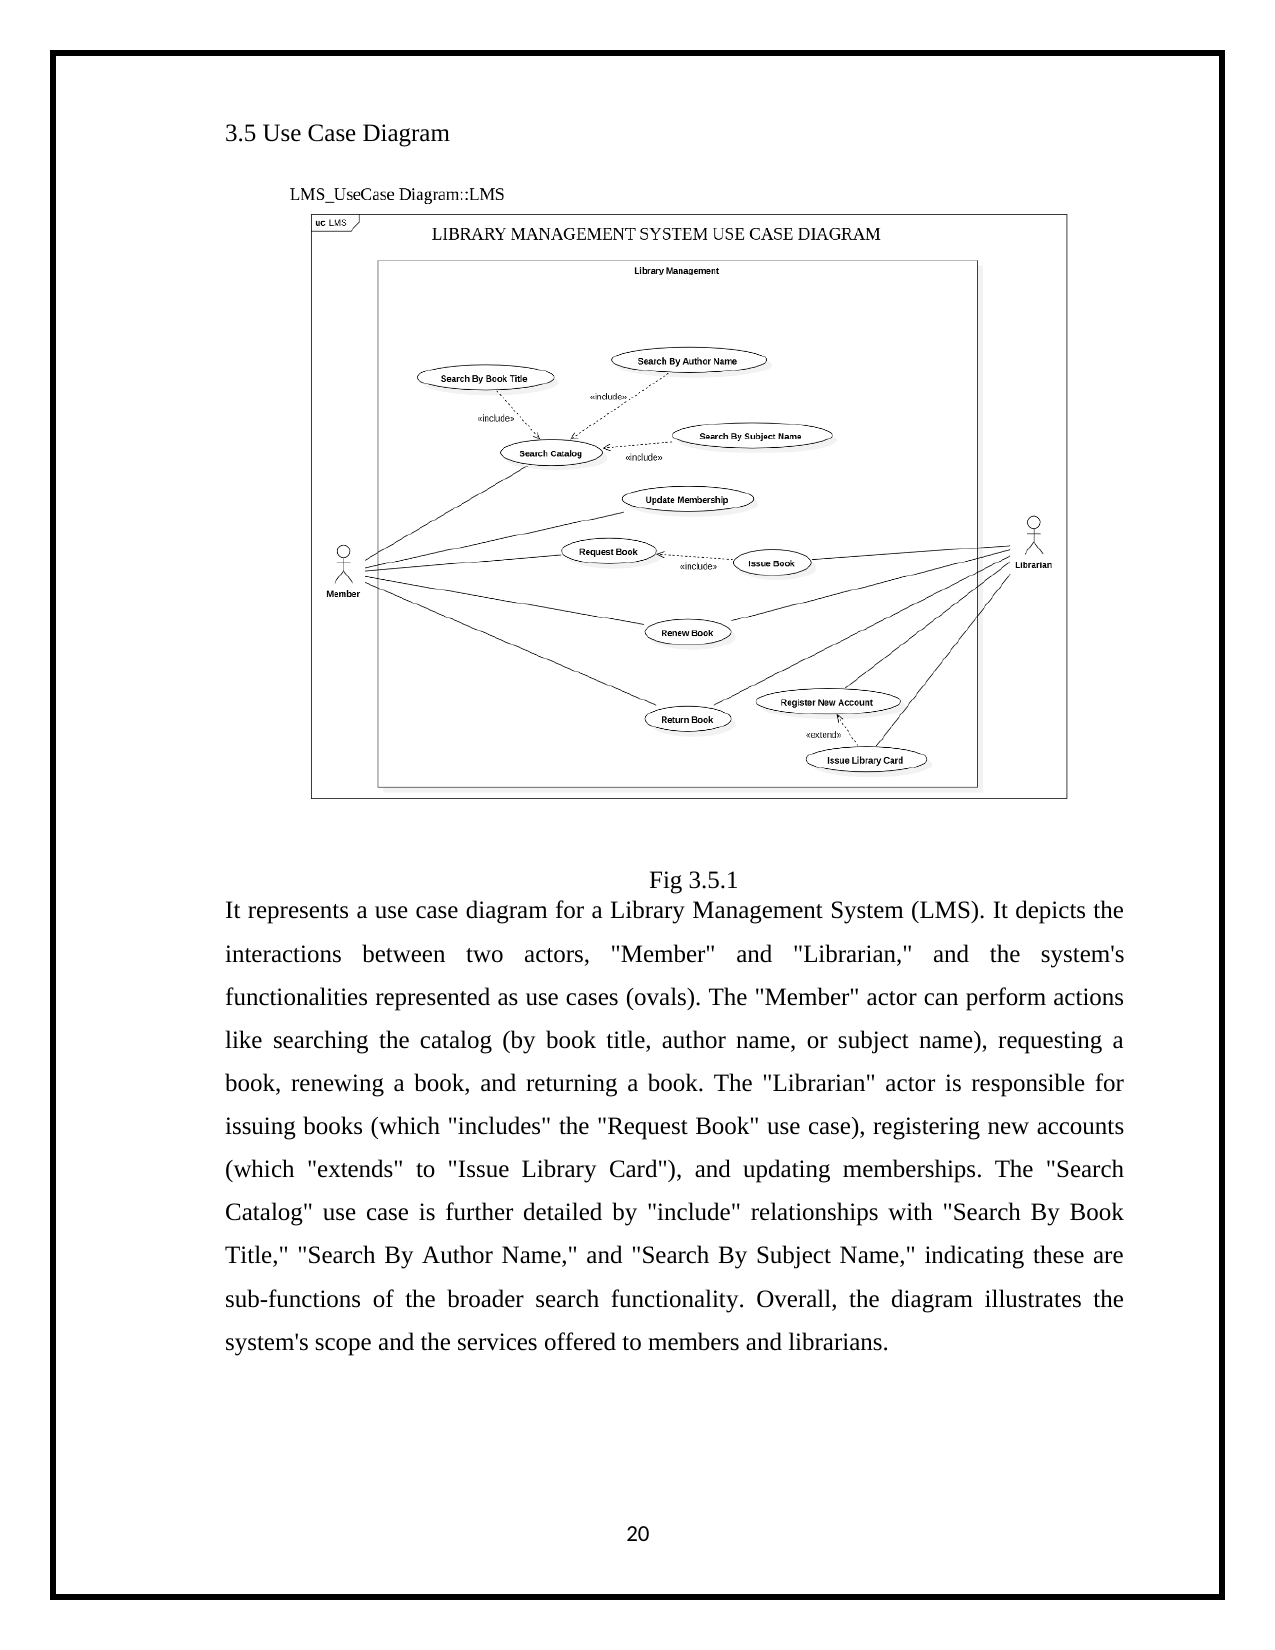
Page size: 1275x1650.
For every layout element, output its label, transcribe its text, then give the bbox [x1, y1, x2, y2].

list Fig 3.5.1 [262, 865, 1125, 894]
list Use Case Diagram [225, 118, 1125, 147]
list It represents a use case diagram for a Library Management System (LMS). It depicts the interactions between two actors, "Member" and "Librarian," and the system's functionalities represented as use cases (ovals). The "Member" actor can perform actions like searching the catalog (by book title, author name, or subject name), requesting a book, renewing a book, and returning a book. The "Librarian" actor is responsible for issuing books (which "includes" the "Request Book" use case), registering new accounts (which "extends" to "Issue Library Card"), and updating memberships. The "Search Catalog" use case is further detailed by "include" relationships with "Search By Book Title," "Search By Author Name," and "Search By Subject Name," indicating these are sub-functions of the broader search functionality. Overall, the diagram illustrates the system's scope and the services offered to members and librarians. [225, 896, 1125, 1356]
picture [268, 179, 1119, 864]
